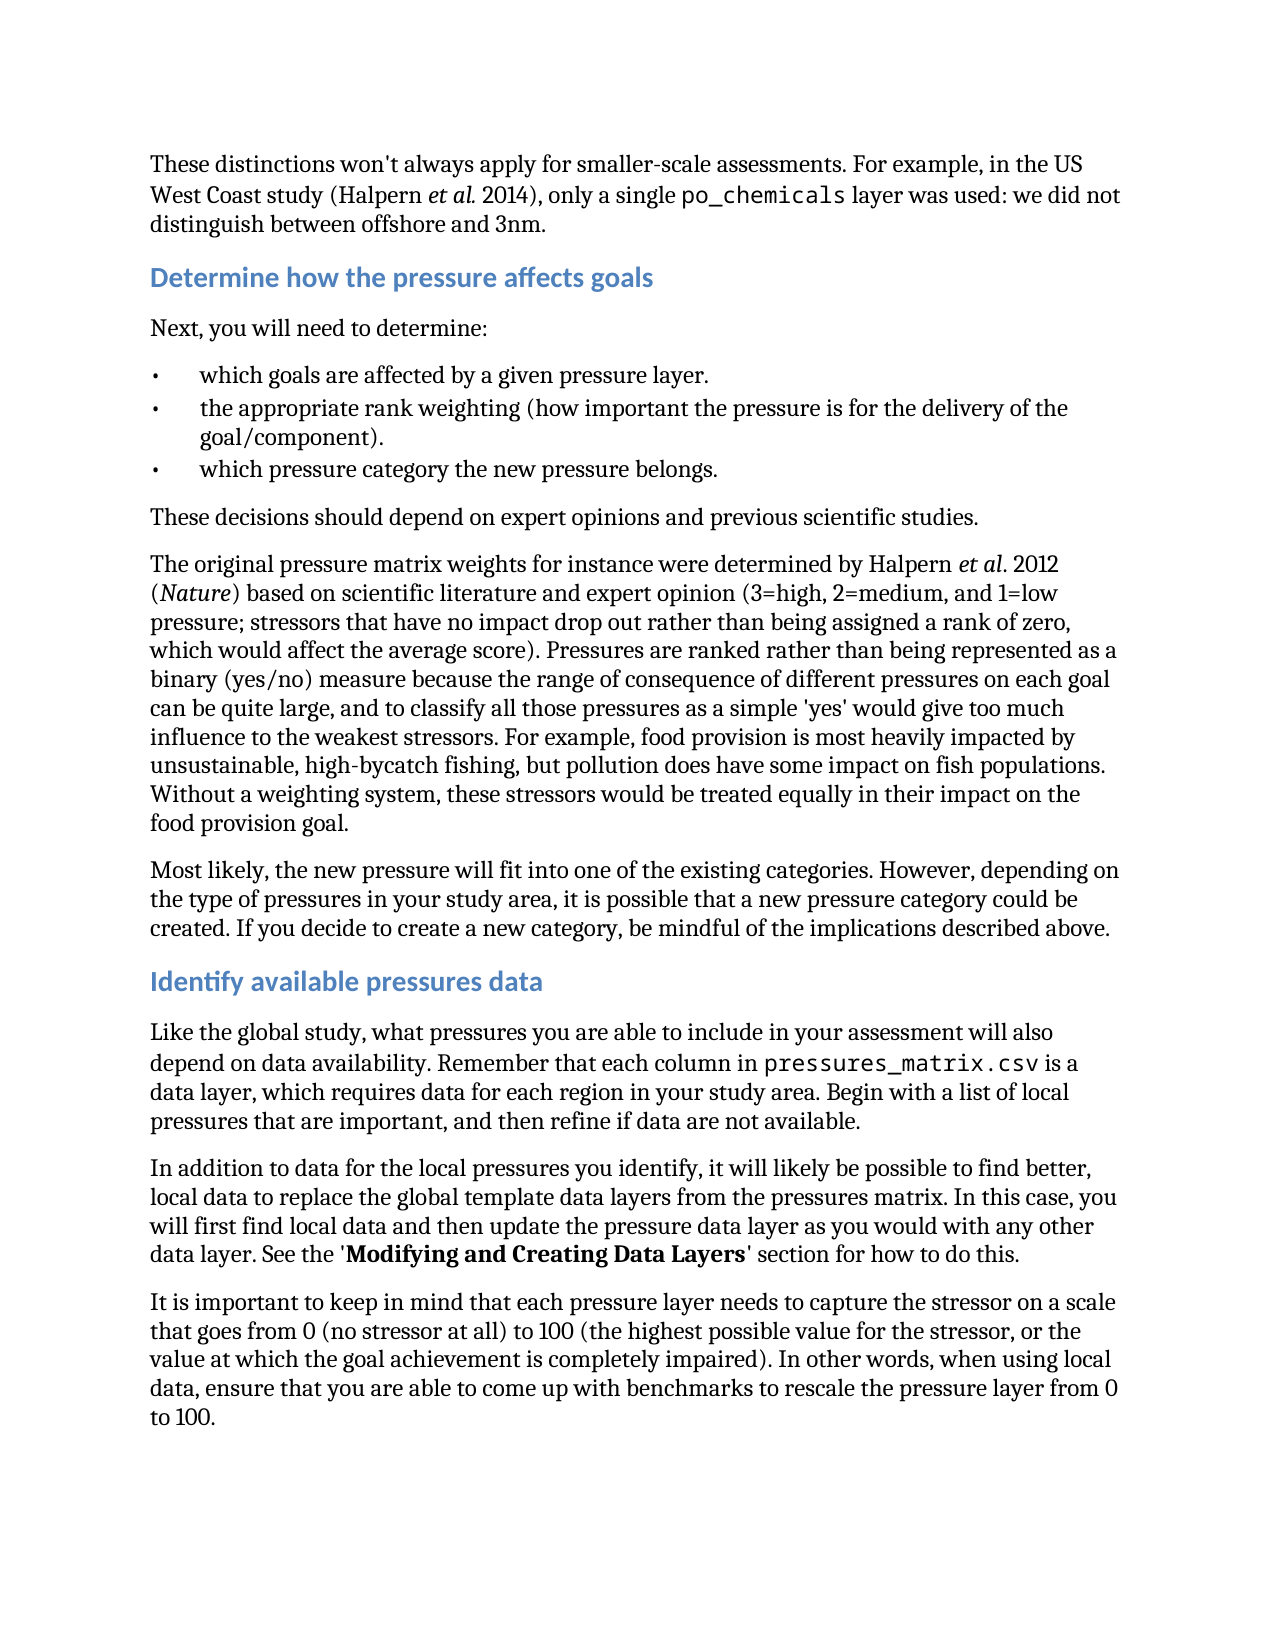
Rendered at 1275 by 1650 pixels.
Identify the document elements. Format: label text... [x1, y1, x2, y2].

list which pressure category the new pressure belongs. [150, 455, 1125, 484]
subtitle Determine how the pressure affects goals [150, 259, 1125, 295]
list the appropriate rank weighting (how important the pressure is for the delivery of the goal/component). [150, 394, 1125, 451]
text These distinctions won't always apply for smaller-scale assessments. For example, in the US West Coast study (Halpern et al. 2014), only a single po_chemicals layer was used: we did not distinguish between offshore and 3nm. [150, 150, 1125, 239]
text These decisions should depend on expert opinions and previous scientific studies. [150, 503, 1125, 531]
text The original pressure matrix weights for instance were determined by Halpern et al. 2012 (Nature) based on scientific literature and expert opinion (3=high, 2=medium, and 1=low pressure; stressors that have no impact drop out rather than being assigned a rank of zero, which would affect the average score). Pressures are ranked rather than being represented as a binary (yes/no) measure because the range of consequence of different pressures on each goal can be quite large, and to classify all those pressures as a simple 'yes' would give too much influence to the weakest stressors. For example, food provision is most heavily impacted by unsustainable, high-bycatch fishing, but pollution does have some impact on fish populations. Without a weighting system, these stressors would be treated equally in their impact on the food provision goal. [150, 550, 1125, 838]
subtitle Identify available pressures data [150, 963, 1125, 999]
text Like the global study, what pressures you are able to include in your assessment will also depend on data availability. Remember that each column in pressures_matrix.csv is a data layer, which requires data for each region in your study area. Begin with a list of local pressures that are important, and then refine if data are not available. [150, 1018, 1125, 1135]
text Next, you will need to determine: [150, 314, 1125, 343]
list which goals are affected by a given pressure layer. [150, 361, 1125, 390]
text In addition to data for the local pressures you identify, it will likely be possible to find better, local data to replace the global template data layers from the pressures matrix. In this case, you will first find local data and then update the pressure data layer as you would with any other data layer. See the 'Modifying and Creating Data Layers' section for how to do this. [150, 1154, 1125, 1269]
text It is important to keep in mind that each pressure layer needs to capture the stressor on a scale that goes from 0 (no stressor at all) to 100 (the highest possible value for the stressor, or the value at which the goal achievement is completely impaired). In other words, when using local data, ensure that you are able to come up with benchmarks to rescale the pressure layer from 0 to 100. [150, 1288, 1125, 1432]
text Most likely, the new pressure will fit into one of the existing categories. However, depending on the type of pressures in your study area, it is possible that a new pressure category could be created. If you decide to create a new category, be mindful of the implications described above. [150, 856, 1125, 943]
